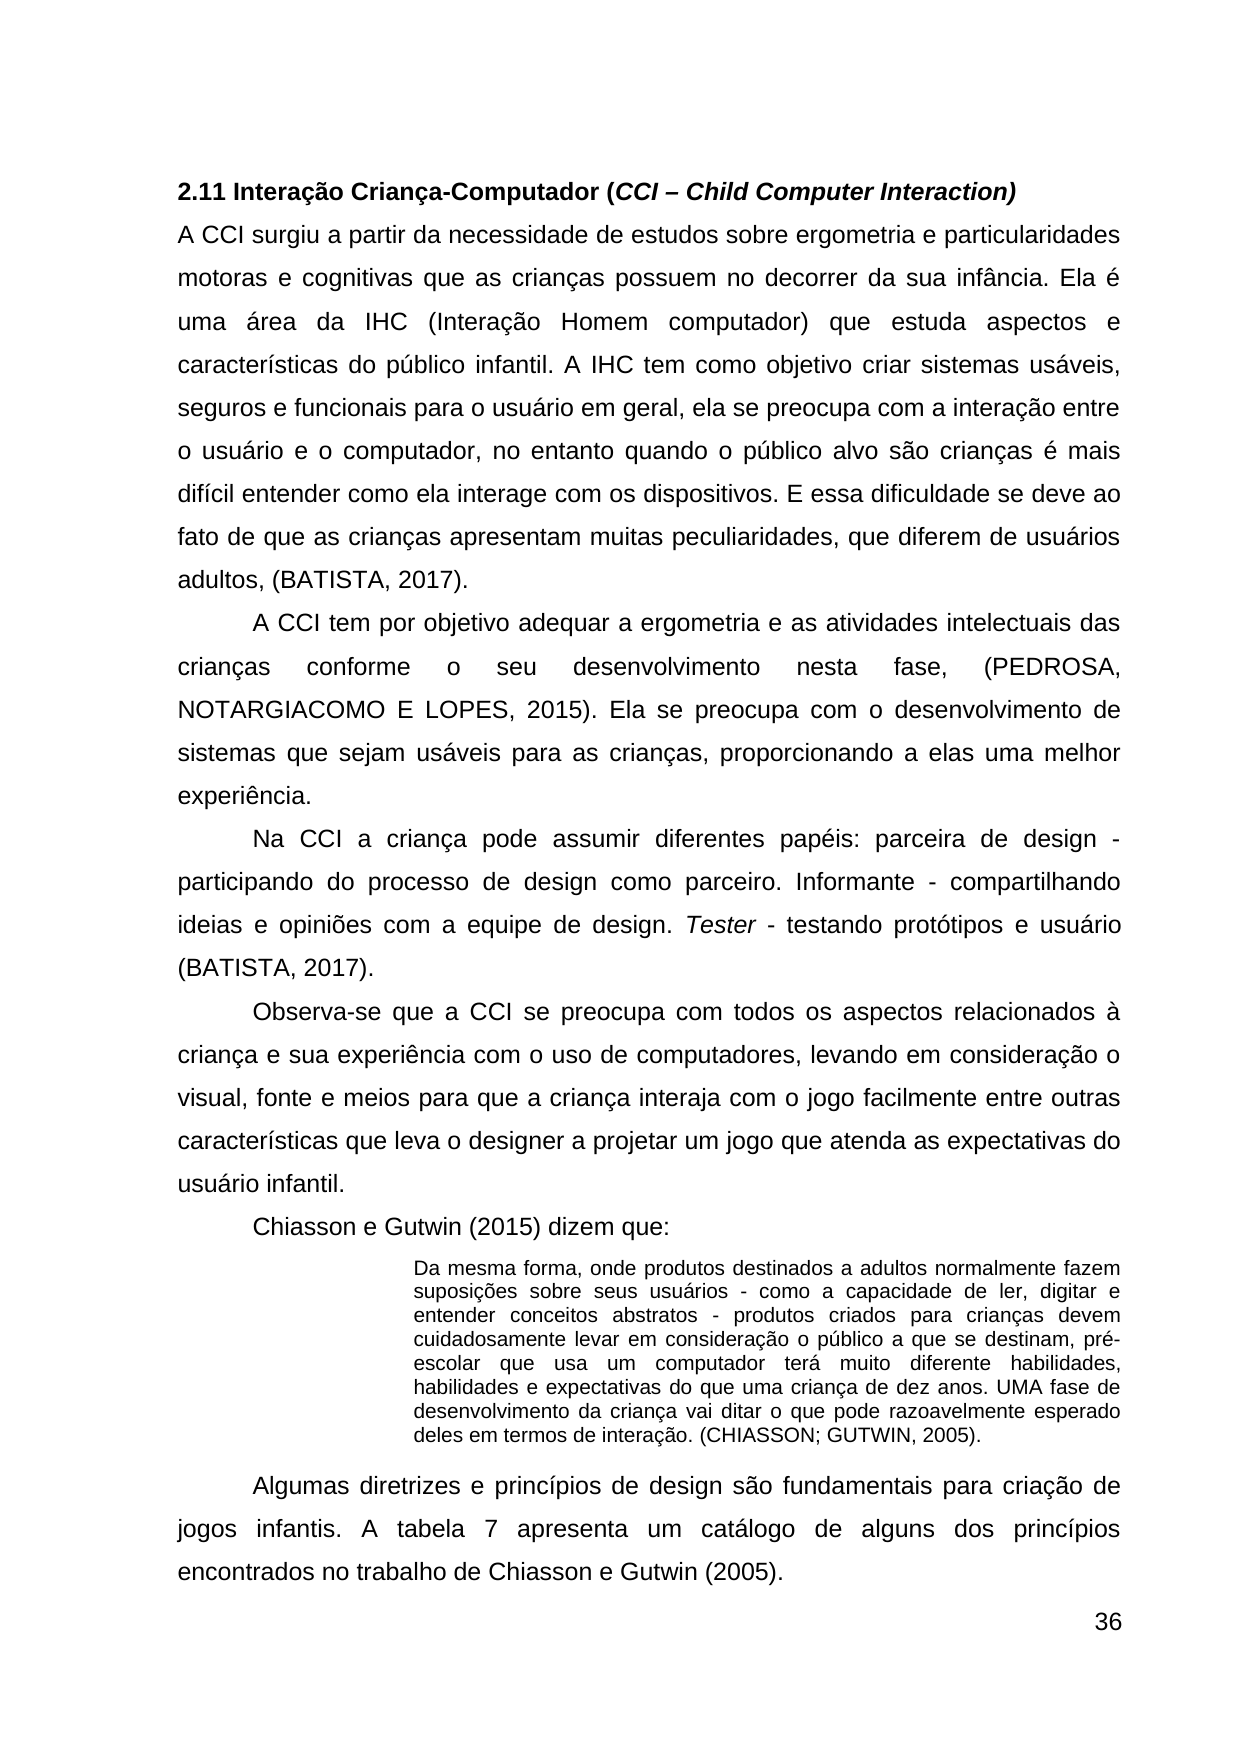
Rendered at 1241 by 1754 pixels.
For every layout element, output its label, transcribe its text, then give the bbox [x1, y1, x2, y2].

text A CCI surgiu a partir da necessidade de estudos sobre ergometria e particularidades motoras e cognitivas que as crianças possuem no decorrer da sua infância. Ela é uma área da IHC (Interação Homem computador) que estuda aspectos e características do público infantil. A IHC tem como objetivo criar sistemas usáveis, seguros e funcionais para o usuário em geral, ela se preocupa com a interação entre o usuário e o computador, no entanto quando o público alvo são crianças é mais difícil entender como ela interage com os dispositivos. E essa dificuldade se deve ao fato de que as crianças apresentam muitas peculiaridades, que diferem de usuários adultos, (BATISTA, 2017). [177, 220, 1122, 594]
text Algumas diretrizes e princípios de design são fundamentais para criação de jogos infantis. A tabela 7 apresenta um catálogo de alguns dos princípios encontrados no trabalho de Chiasson e Gutwin (2005). [177, 1543, 1122, 1586]
subtitle 2.11 Interação Criança-Computador (CCI – Child Computer Interaction) [177, 177, 1122, 206]
text Da mesma forma, onde produtos destinados a adultos normalmente fazem suposições sobre seus usuários - como a capacidade de ler, digitar e entender conceitos abstratos - produtos criados para crianças devem cuidadosamente levar em consideração o público a que se destinam, pré-escolar que usa um computador terá muito diferente habilidades, habilidades e expectativas do que uma criança de dez anos. UMA fase de desenvolvimento da criança vai ditar o que pode razoavelmente esperado deles em termos de interação. (CHIASSON; GUTWIN, 2005). [413, 1255, 1122, 1447]
text A CCI tem por objetivo adequar a ergometria e as atividades intelectuais das crianças conforme o seu desenvolvimento nesta fase, (PEDROSA, NOTARGIACOMO E LOPES, 2015). Ela se preocupa com o desenvolvimento de sistemas que sejam usáveis para as crianças, proporcionando a elas uma melhor experiência. [177, 608, 1122, 810]
text Na CCI a criança pode assumir diferentes papéis: parceira de design - participando do processo de design como parceiro. Informante - compartilhando ideias e opiniões com a equipe de design. Tester - testando protótipos e usuário (BATISTA, 2017). [177, 824, 1122, 982]
text Observa-se que a CCI se preocupa com todos os aspectos relacionados à criança e sua experiência com o uso de computadores, levando em consideração o visual, fonte e meios para que a criança interaja com o jogo facilmente entre outras características que leva o designer a projetar um jogo que atenda as expectativas do usuário infantil. [177, 997, 1122, 1198]
text Algumas diretrizes e princípios de design são fundamentais para criação de jogos infantis. A tabela 7 apresenta um catálogo de alguns dos princípios encontrados no trabalho de Chiasson e Gutwin (2005). [177, 1471, 1122, 1514]
text Chiasson e Gutwin (2015) dizem que: [177, 1212, 1122, 1241]
